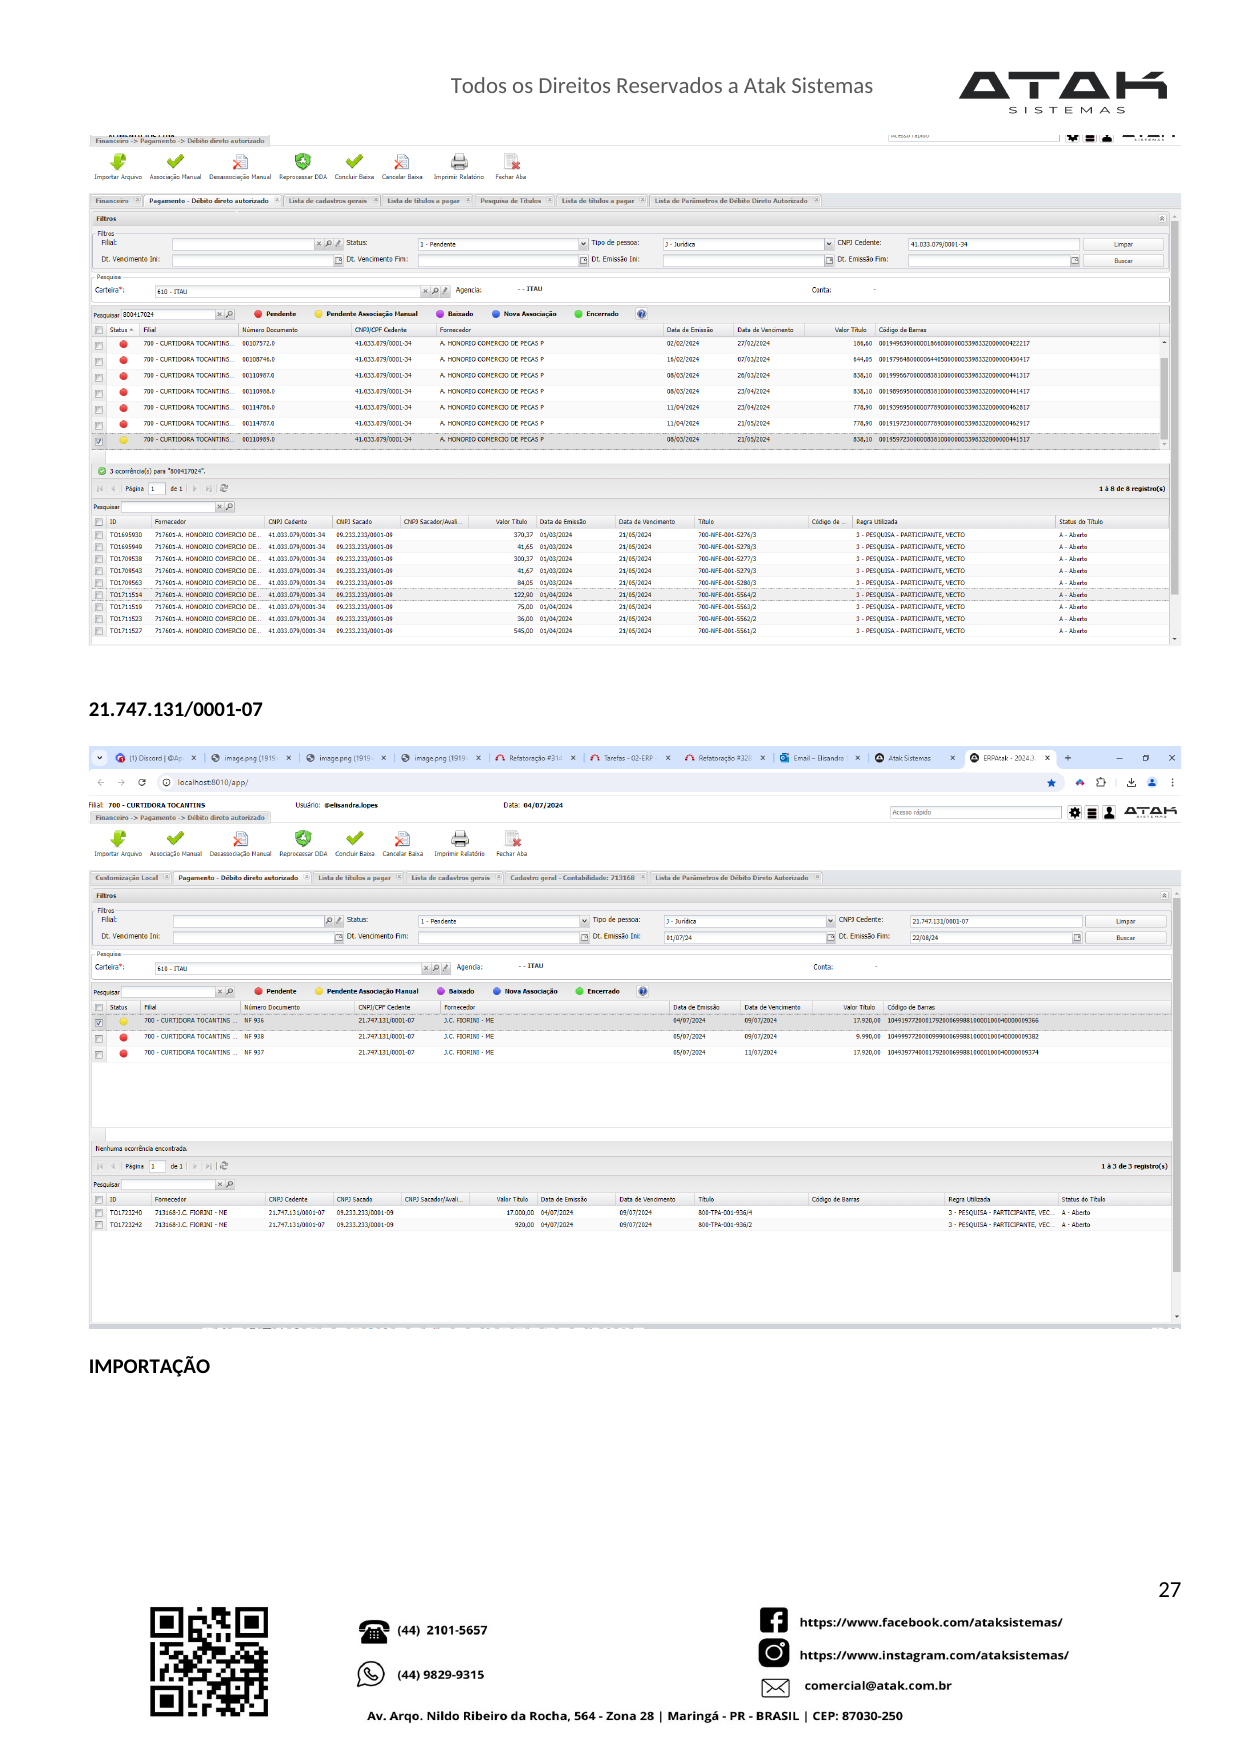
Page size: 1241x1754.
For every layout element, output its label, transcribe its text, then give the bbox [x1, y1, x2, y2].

picture [88, 1603, 1182, 1725]
text 21.747.131/0001-07 [89, 696, 1181, 721]
picture [951, 63, 1180, 121]
picture [88, 135, 1182, 646]
picture [88, 746, 1182, 1329]
text IMPORTAÇÃO [89, 1354, 1181, 1379]
